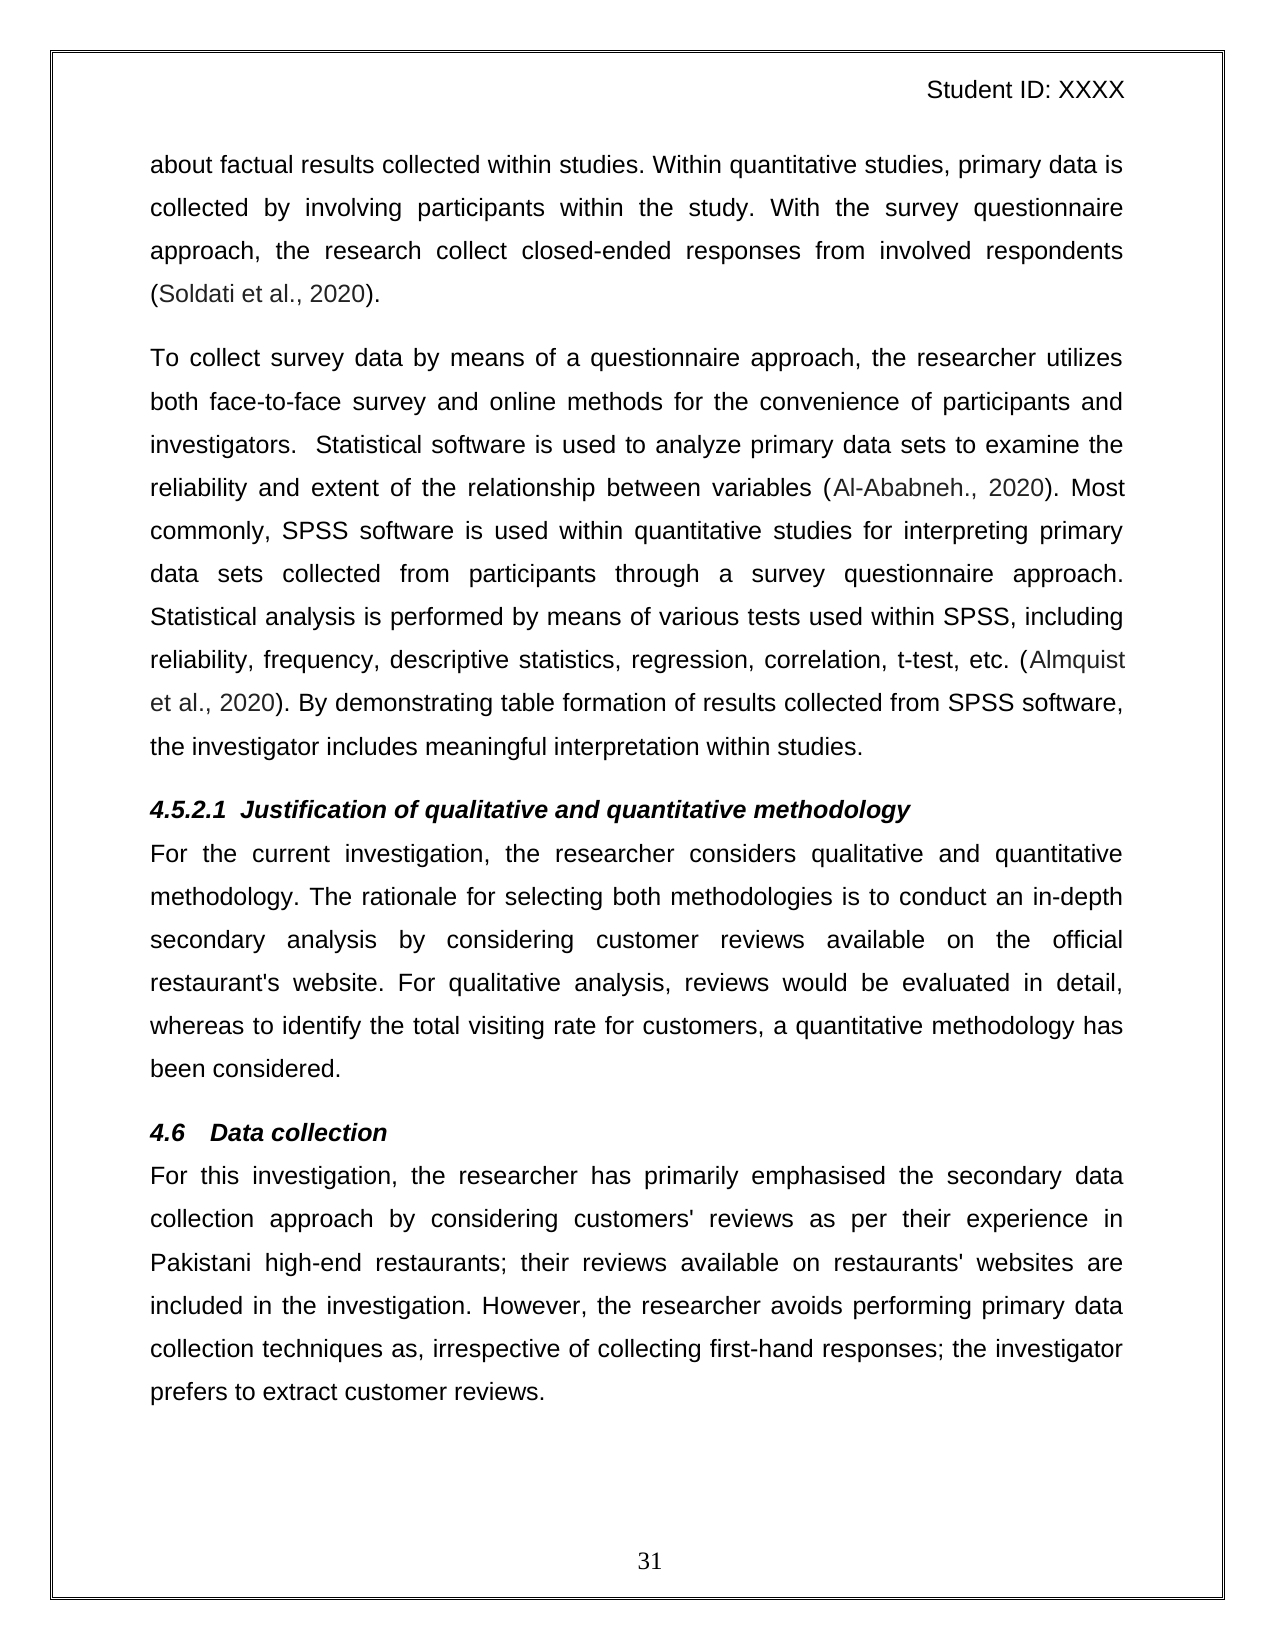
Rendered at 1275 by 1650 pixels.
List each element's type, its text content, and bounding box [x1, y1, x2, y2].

subtitle Justification of qualitative and quantitative methodology [150, 795, 1125, 824]
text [150, 150, 1125, 308]
text For this investigation, the researcher has primarily emphasised the secondary data collection approach by considering customers' reviews as per their experience in Pakistani high-end restaurants; their reviews available on restaurants' websites are included in the investigation. However, the researcher avoids performing primary data collection techniques as, irrespective of collecting first-hand responses; the investigator prefers to extract customer reviews. [150, 1161, 1125, 1406]
subtitle Data collection [150, 1118, 1125, 1147]
text For the current investigation, the researcher considers qualitative and quantitative methodology. The rationale for selecting both methodologies is to conduct an in-depth secondary analysis by considering customer reviews available on the official restaurant's website. For qualitative analysis, reviews would be evaluated in detail, whereas to identify the total visiting rate for customers, a quantitative methodology has been considered. [150, 838, 1125, 1083]
text To collect survey data by means of a questionnaire approach, the researcher utilizes both face-to-face survey and online methods for the convenience of participants and investigators. Statistical software is used to analyze primary data sets to examine the reliability and extent of the relationship between variables (Al-Ababneh., 2020). Most commonly, SPSS software is used within quantitative studies for interpreting primary data sets collected from participants through a survey questionnaire approach. Statistical analysis is performed by means of various tests used within SPSS, including reliability, frequency, descriptive statistics, regression, correlation, t-test, etc. (Almquist et al., 2020). By demonstrating table formation of results collected from SPSS software, the investigator includes meaningful interpretation within studies. [150, 343, 1125, 760]
